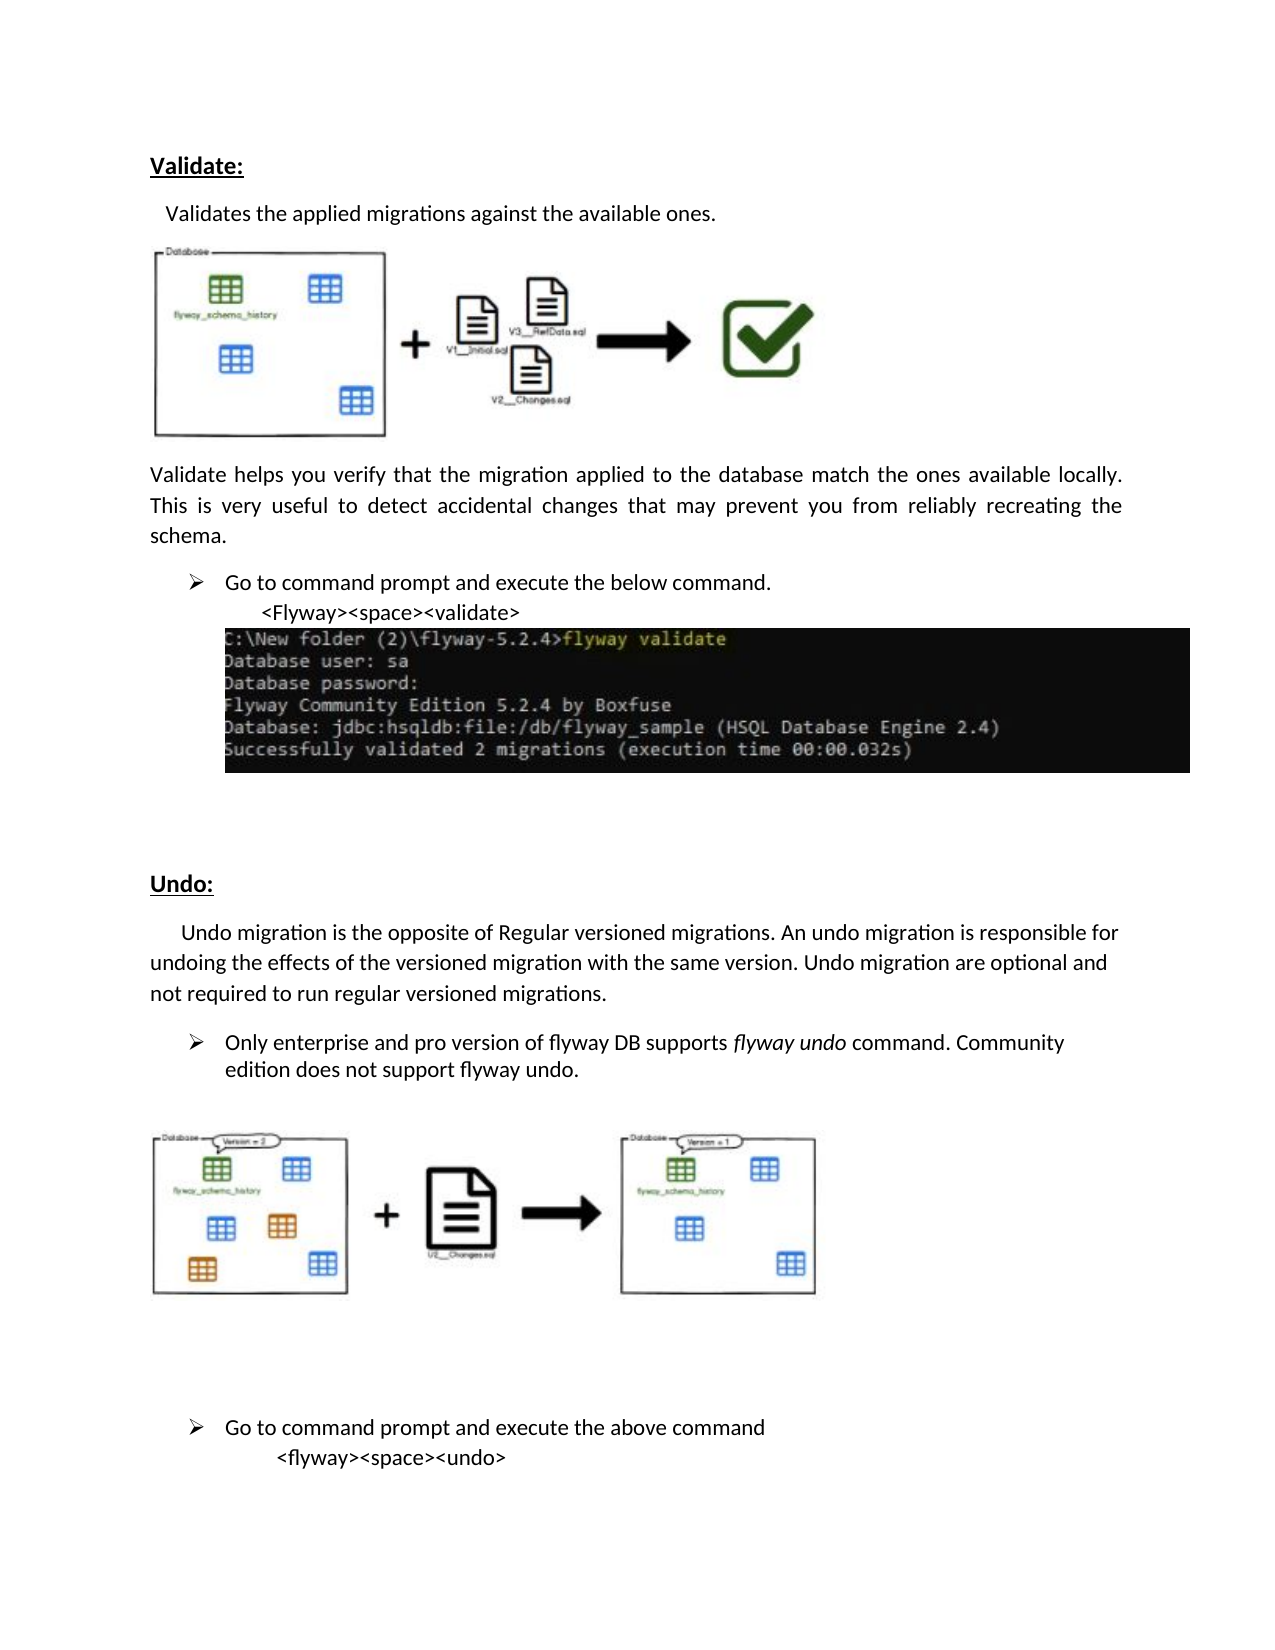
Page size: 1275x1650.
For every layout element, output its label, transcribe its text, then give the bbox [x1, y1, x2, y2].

picture [150, 246, 830, 442]
list <flyway><space><undo> [225, 1443, 1125, 1471]
picture [150, 1130, 827, 1301]
list Only enterprise and pro version of flyway DB supports flyway undo command. Community edition does not support flyway undo. [580, 1028, 1125, 1084]
picture [225, 628, 1190, 773]
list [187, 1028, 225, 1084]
list <Flyway><space><validate> [225, 598, 1125, 626]
text Undo migration is the opposite of Regular versioned migrations. An undo migration is responsible for undoing the effects of the versioned migration with the same version. Undo migration are optional and not required to run regular versioned migrations. [150, 918, 1125, 1007]
text Undo: [150, 869, 1125, 899]
text Validate: [150, 150, 1125, 181]
text Validates the applied migrations against the available ones. [150, 199, 1125, 228]
list Go to command prompt and execute the above command [187, 1413, 1125, 1441]
list Go to command prompt and execute the below command. [187, 568, 1125, 596]
text Validate helps you verify that the migration applied to the database match the ones available locally. This is very useful to detect accidental changes that may prevent you from reliably recreating the schema. [150, 461, 1125, 549]
